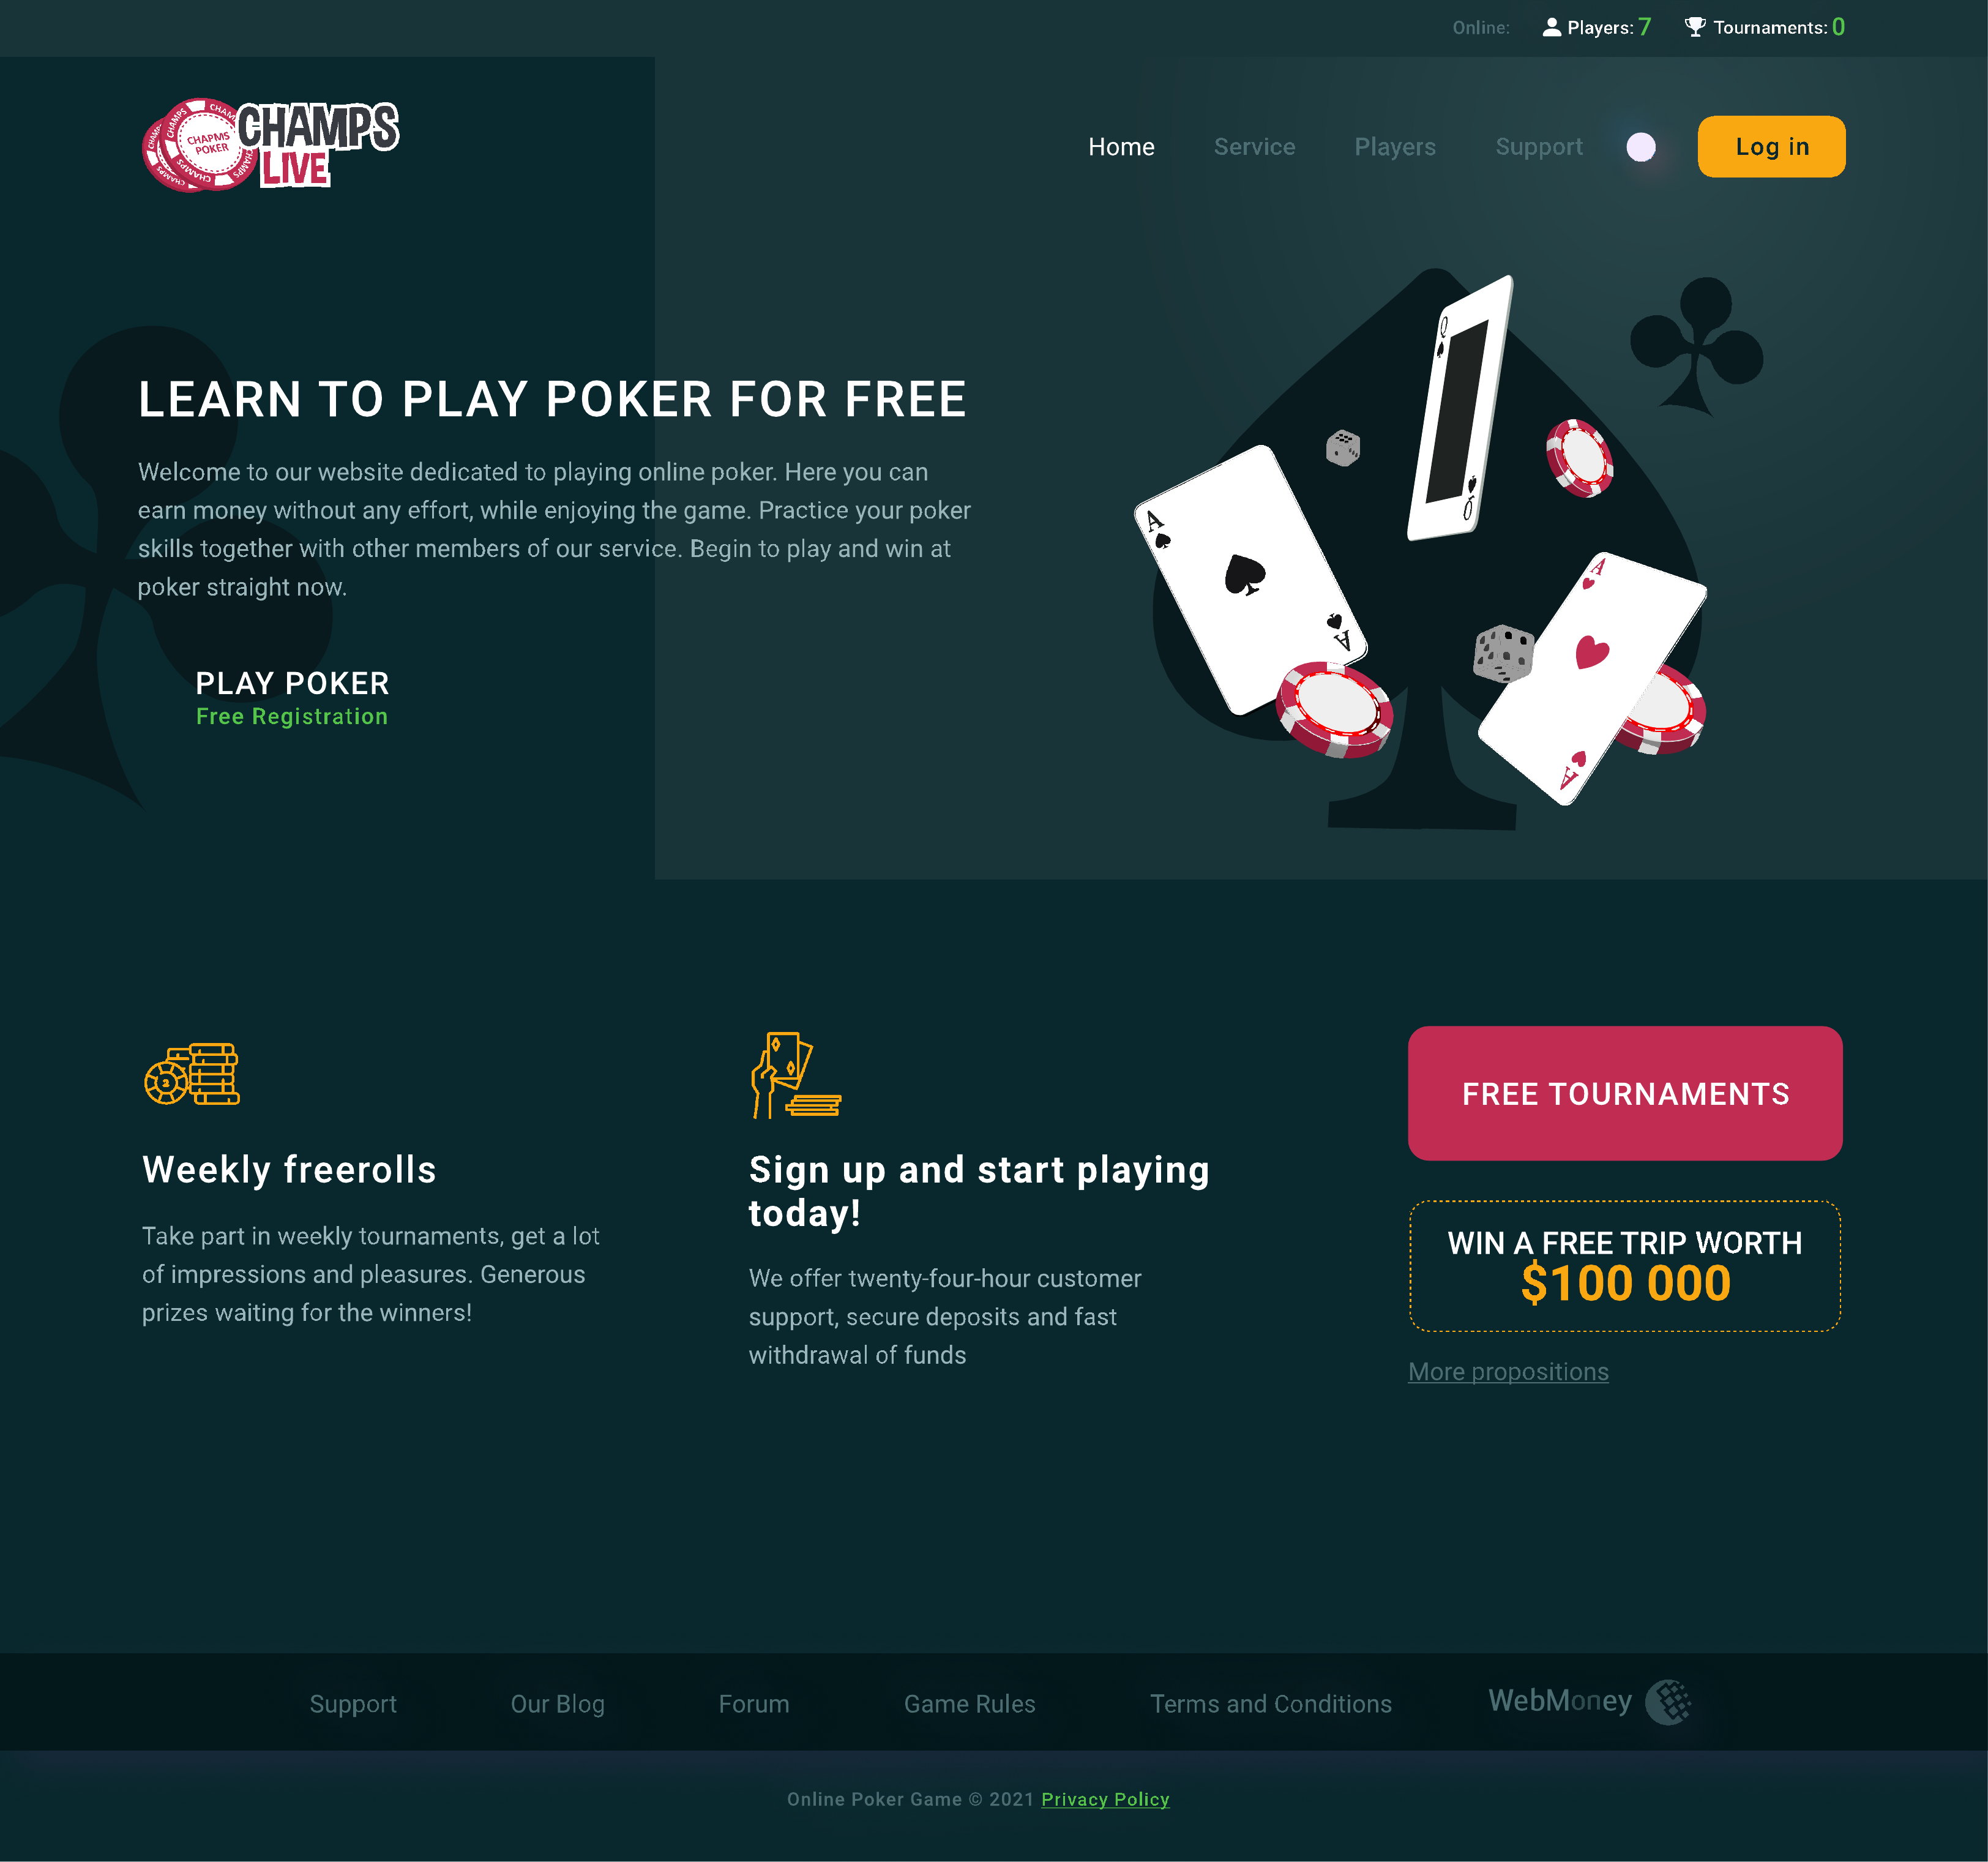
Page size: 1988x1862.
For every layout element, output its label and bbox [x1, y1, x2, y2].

picture [274, 500, 318, 519]
picture [142, 1227, 168, 1245]
picture [846, 1312, 897, 1326]
picture [954, 1312, 993, 1331]
picture [1522, 1259, 1547, 1306]
picture [579, 1228, 600, 1245]
picture [750, 1155, 771, 1183]
picture [466, 1228, 504, 1248]
picture [302, 709, 322, 725]
picture [353, 538, 386, 558]
picture [138, 505, 163, 519]
picture [381, 1269, 419, 1284]
picture [752, 1032, 842, 1120]
picture [1695, 1231, 1743, 1254]
picture [144, 1043, 241, 1105]
picture [228, 581, 247, 596]
picture [749, 1269, 783, 1287]
picture [299, 538, 344, 558]
picture [277, 1231, 321, 1245]
picture [1822, 1199, 1843, 1222]
picture [652, 0, 1987, 880]
picture [498, 1269, 523, 1284]
picture [202, 1231, 227, 1250]
picture [1408, 1366, 1610, 1385]
picture [876, 1344, 898, 1364]
picture [207, 579, 226, 596]
picture [1075, 1306, 1117, 1326]
picture [378, 462, 403, 481]
picture [0, 1626, 1988, 1862]
picture [171, 1307, 207, 1322]
picture [311, 581, 346, 596]
picture [791, 1312, 816, 1331]
picture [525, 464, 546, 481]
picture [810, 1350, 862, 1364]
picture [574, 462, 603, 486]
picture [435, 1269, 466, 1284]
picture [301, 1302, 323, 1322]
picture [545, 501, 575, 524]
picture [848, 1271, 887, 1287]
picture [890, 1268, 951, 1293]
picture [143, 1264, 165, 1284]
picture [474, 538, 499, 558]
picture [247, 464, 268, 481]
picture [139, 581, 165, 600]
picture [215, 1307, 246, 1322]
picture [138, 463, 172, 481]
picture [1408, 1312, 1430, 1334]
picture [214, 1269, 259, 1284]
picture [791, 1268, 842, 1287]
picture [432, 1307, 465, 1322]
picture [141, 97, 400, 193]
picture [408, 499, 451, 519]
picture [425, 462, 449, 481]
picture [995, 1307, 1020, 1326]
picture [458, 462, 517, 481]
picture [179, 467, 205, 481]
picture [200, 540, 235, 563]
picture [237, 538, 270, 558]
picture [528, 538, 550, 558]
picture [324, 709, 353, 725]
picture [359, 1228, 380, 1245]
picture [577, 501, 607, 524]
picture [1820, 1311, 1843, 1334]
picture [526, 1228, 545, 1245]
picture [253, 708, 279, 725]
picture [351, 462, 375, 481]
picture [599, 539, 649, 558]
picture [1064, 1271, 1097, 1287]
picture [1772, 1082, 1789, 1105]
picture [1408, 1199, 1430, 1221]
